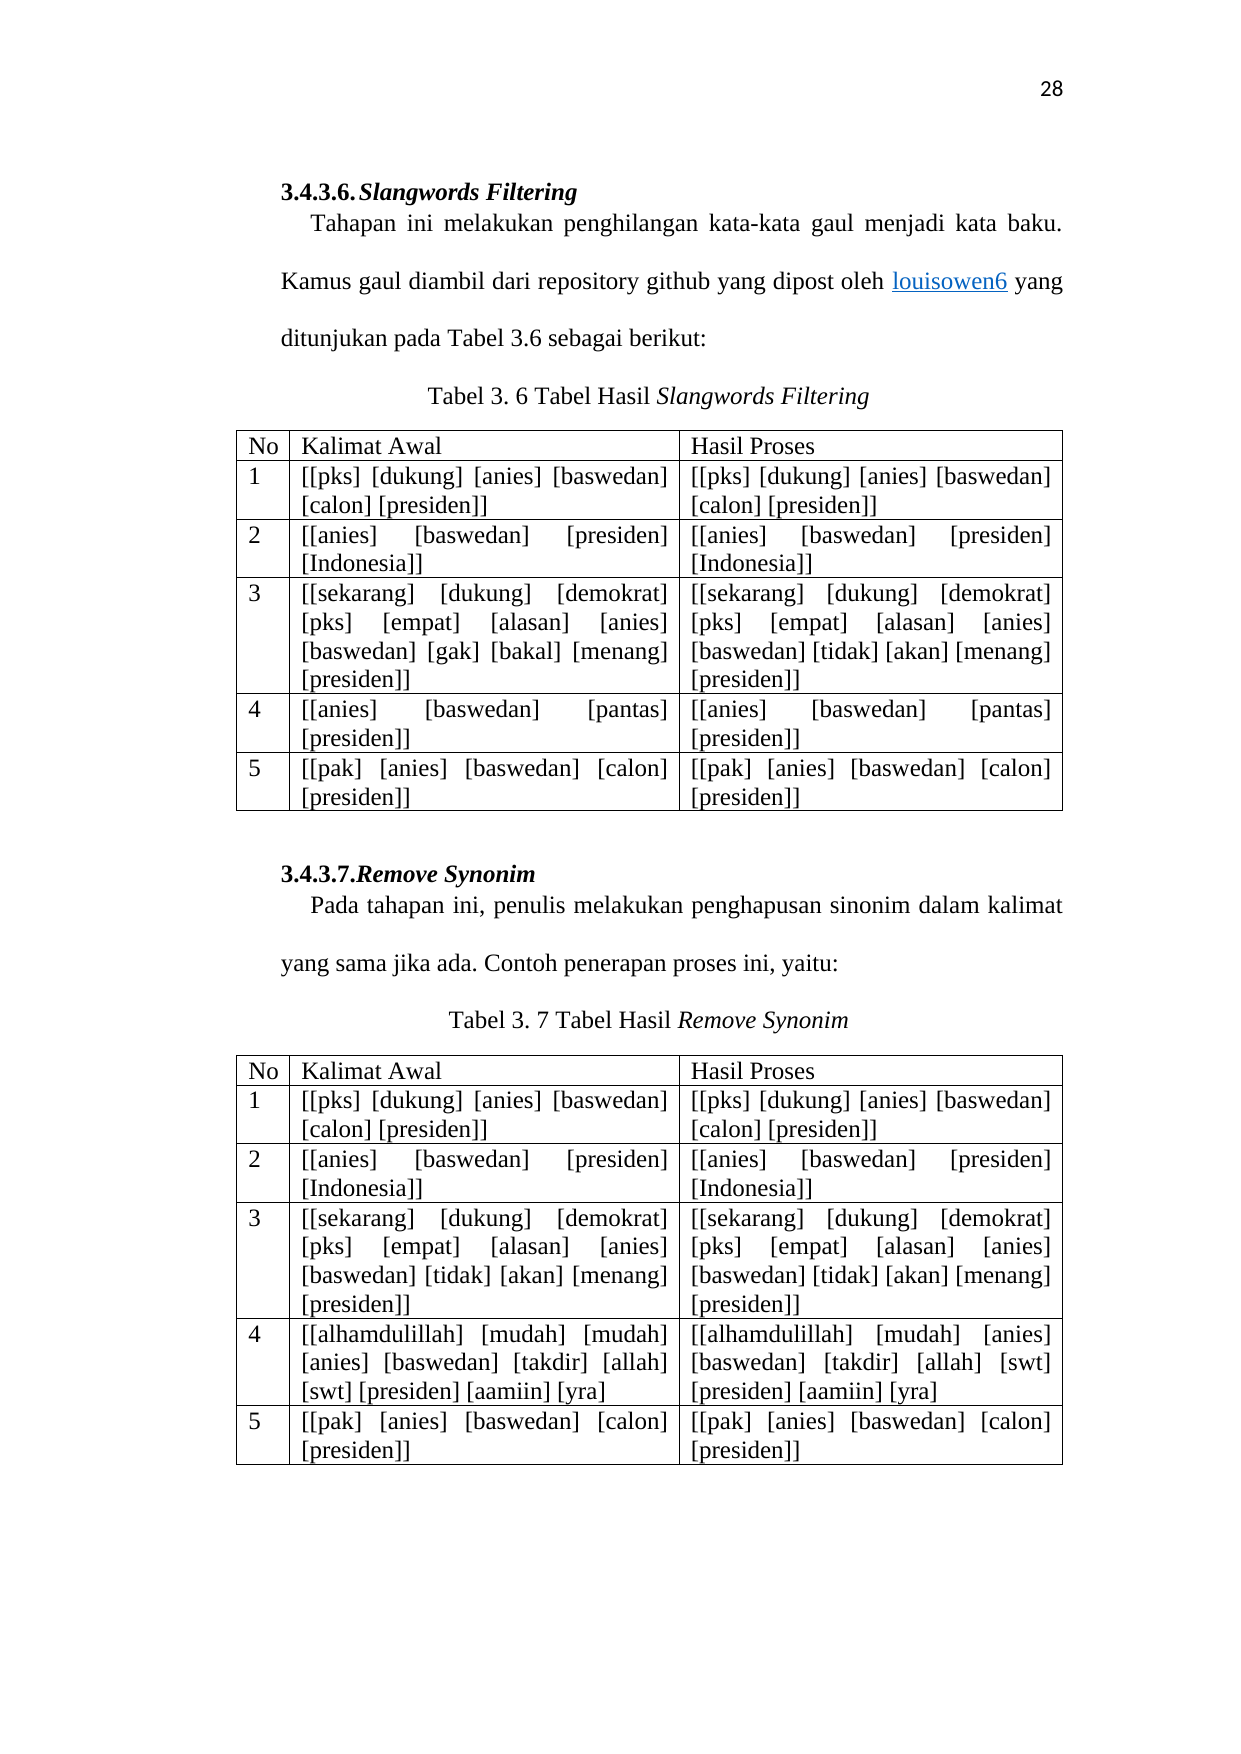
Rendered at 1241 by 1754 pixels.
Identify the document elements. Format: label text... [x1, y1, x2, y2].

table_cell [[pks] [dukung] [anies] [baswedan] [calon] [presiden]] [680, 1086, 1062, 1143]
table_cell [[pak] [anies] [baswedan] [calon] [presiden]] [290, 753, 679, 810]
table_cell [[anies] [baswedan] [presiden] [Indonesia]] [290, 520, 679, 577]
table_cell [[alhamdulillah] [mudah] [mudah] [anies] [baswedan] [takdir] [allah] [swt] [presiden] [aamiin] [yra] [290, 1319, 679, 1405]
table_header No [237, 431, 289, 460]
table_cell [[anies] [baswedan] [pantas] [presiden]] [290, 694, 679, 752]
subtitle Slangwords Filtering [281, 177, 1063, 206]
subtitle Remove Synonim [281, 859, 1063, 888]
table_cell [[anies] [baswedan] [presiden] [Indonesia]] [680, 1144, 1062, 1202]
table_cell 4 [237, 694, 289, 752]
table_cell 2 [237, 1144, 289, 1202]
table_cell 5 [237, 753, 289, 810]
table_cell [[sekarang] [dukung] [demokrat] [pks] [empat] [alasan] [anies] [baswedan] [tidak] [akan] [menang] [presiden]] [290, 1203, 679, 1318]
table_cell 1 [237, 461, 289, 519]
text Tahapan ini melakukan penghilangan kata-kata gaul menjadi kata baku. Kamus gaul diambil dari repository github yang dipost oleh louisowen6 yang ditunjukan pada Tabel 3.6 sebagai berikut: [281, 208, 1063, 352]
table_cell [[sekarang] [dukung] [demokrat] [pks] [empat] [alasan] [anies] [baswedan] [gak] [bakal] [menang] [presiden]] [290, 578, 679, 693]
table_cell 3 [237, 578, 289, 693]
table_cell [[sekarang] [dukung] [demokrat] [pks] [empat] [alasan] [anies] [baswedan] [tidak] [akan] [menang] [presiden]] [680, 1203, 1062, 1318]
table_cell [[pak] [anies] [baswedan] [calon] [presiden]] [290, 1406, 679, 1463]
table_header Hasil Proses [680, 1056, 1062, 1084]
table_cell [[anies] [baswedan] [pantas] [presiden]] [680, 694, 1062, 752]
table_cell [[pks] [dukung] [anies] [baswedan] [calon] [presiden]] [290, 1086, 679, 1143]
table_cell [[alhamdulillah] [mudah] [anies] [baswedan] [takdir] [allah] [swt] [presiden] [aamiin] [yra] [680, 1319, 1062, 1405]
table_header Kalimat Awal [290, 1056, 679, 1084]
table_cell 4 [237, 1319, 289, 1405]
table_cell [[sekarang] [dukung] [demokrat] [pks] [empat] [alasan] [anies] [baswedan] [tidak] [akan] [menang] [presiden]] [680, 578, 1062, 693]
table_header Kalimat Awal [290, 431, 679, 460]
table_cell [[pak] [anies] [baswedan] [calon] [presiden]] [680, 753, 1062, 810]
table_cell 3 [237, 1203, 289, 1318]
text Pada tahapan ini, penulis melakukan penghapusan sinonim dalam kalimat yang sama jika ada. Contoh penerapan proses ini, yaitu: [281, 890, 1063, 976]
table_cell [[anies] [baswedan] [presiden] [Indonesia]] [680, 520, 1062, 577]
table_header Hasil Proses [680, 431, 1062, 460]
table_cell 1 [237, 1086, 289, 1143]
text Tabel 3. 7 Tabel Hasil Remove Synonim [236, 1005, 1063, 1034]
table_header No [237, 1056, 289, 1084]
table_cell [[pks] [dukung] [anies] [baswedan] [calon] [presiden]] [680, 461, 1062, 519]
text Tabel 3. 6 Tabel Hasil Slangwords Filtering [236, 381, 1063, 409]
table_cell 2 [237, 520, 289, 577]
table_cell 5 [237, 1406, 289, 1463]
table_cell [[anies] [baswedan] [presiden] [Indonesia]] [290, 1144, 679, 1202]
table_cell [[pks] [dukung] [anies] [baswedan] [calon] [presiden]] [290, 461, 679, 519]
table_cell [[pak] [anies] [baswedan] [calon] [presiden]] [680, 1406, 1062, 1463]
